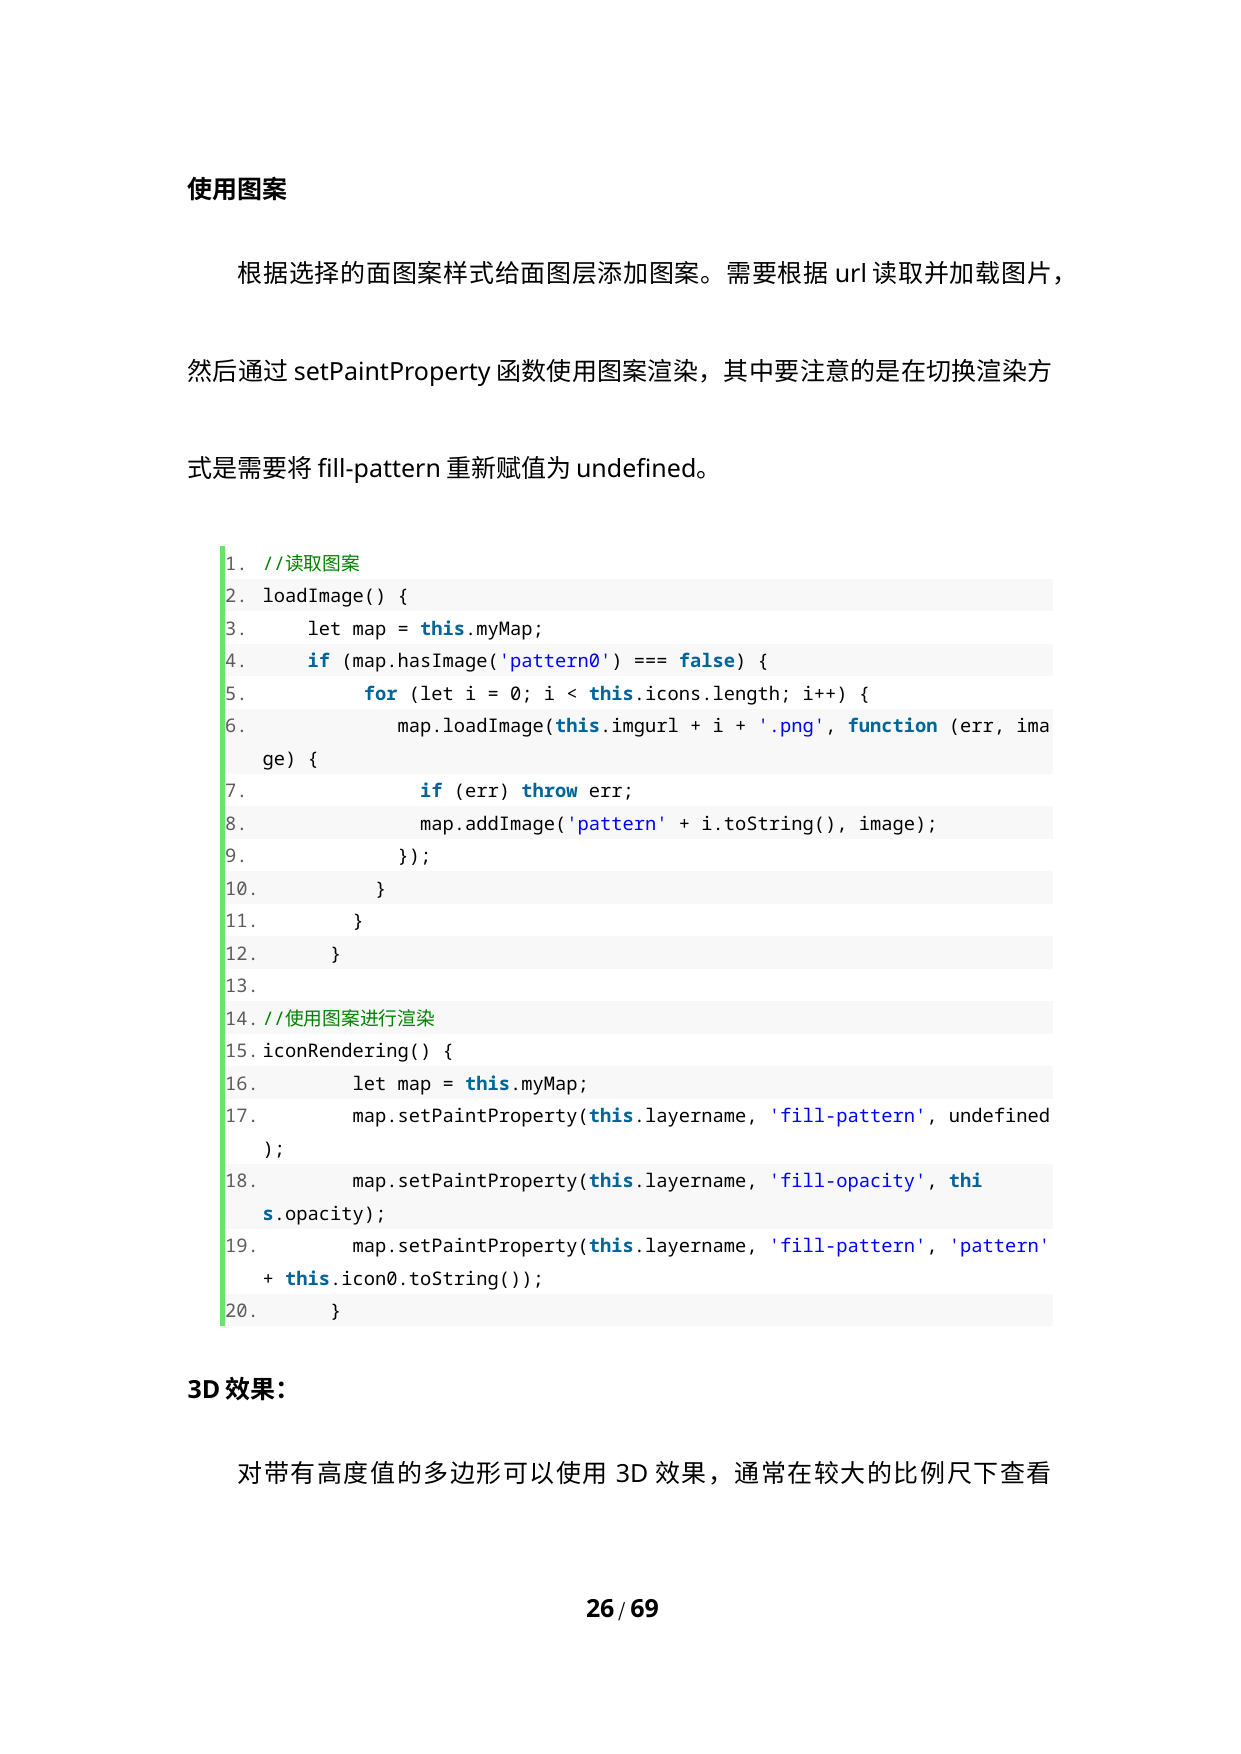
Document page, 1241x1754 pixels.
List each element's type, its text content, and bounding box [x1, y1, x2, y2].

subtitle 使用图案 [187, 156, 1053, 221]
list iconRendering() { [225, 1034, 1053, 1066]
list //使用图案进行渲染 [225, 1001, 1053, 1034]
list let map = this.myMap; [225, 1066, 1053, 1099]
list map.setPaintProperty(this.layername, 'fill-pattern', 'pattern' + this.icon0.toString()); [225, 1229, 1053, 1294]
list } [225, 904, 1053, 936]
list let map = this.myMap; [225, 611, 1053, 644]
subtitle 3D效果： [187, 1356, 1053, 1421]
list map.setPaintProperty(this.layername, 'fill-pattern', undefined); [225, 1099, 1053, 1164]
list } [225, 936, 1053, 969]
text 根据选择的面图案样式给面图层添加图案。需要根据url读取并加载图片，然后通过setPaintProperty函数使用图案渲染，其中要注意的是在切换渲染方式是需要将fill-pattern重新赋值为undefined。 [187, 239, 1053, 499]
list //读取图案 [225, 546, 1053, 579]
list } [225, 1294, 1053, 1326]
list map.setPaintProperty(this.layername, 'fill-opacity', this.opacity); [225, 1164, 1053, 1229]
list if (err) throw err; [225, 774, 1053, 806]
list if (map.hasImage('pattern0') === false) { [225, 644, 1053, 676]
list }); [225, 839, 1053, 871]
list map.addImage('pattern' + i.toString(), image); [225, 806, 1053, 839]
list map.loadImage(this.imgurl + i + '.png', function (err, image) { [225, 709, 1053, 774]
list } [225, 871, 1053, 904]
list for (let i = 0; i < this.icons.length; i++) { [225, 676, 1053, 709]
list loadImage() { [225, 579, 1053, 611]
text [187, 1439, 1053, 1504]
